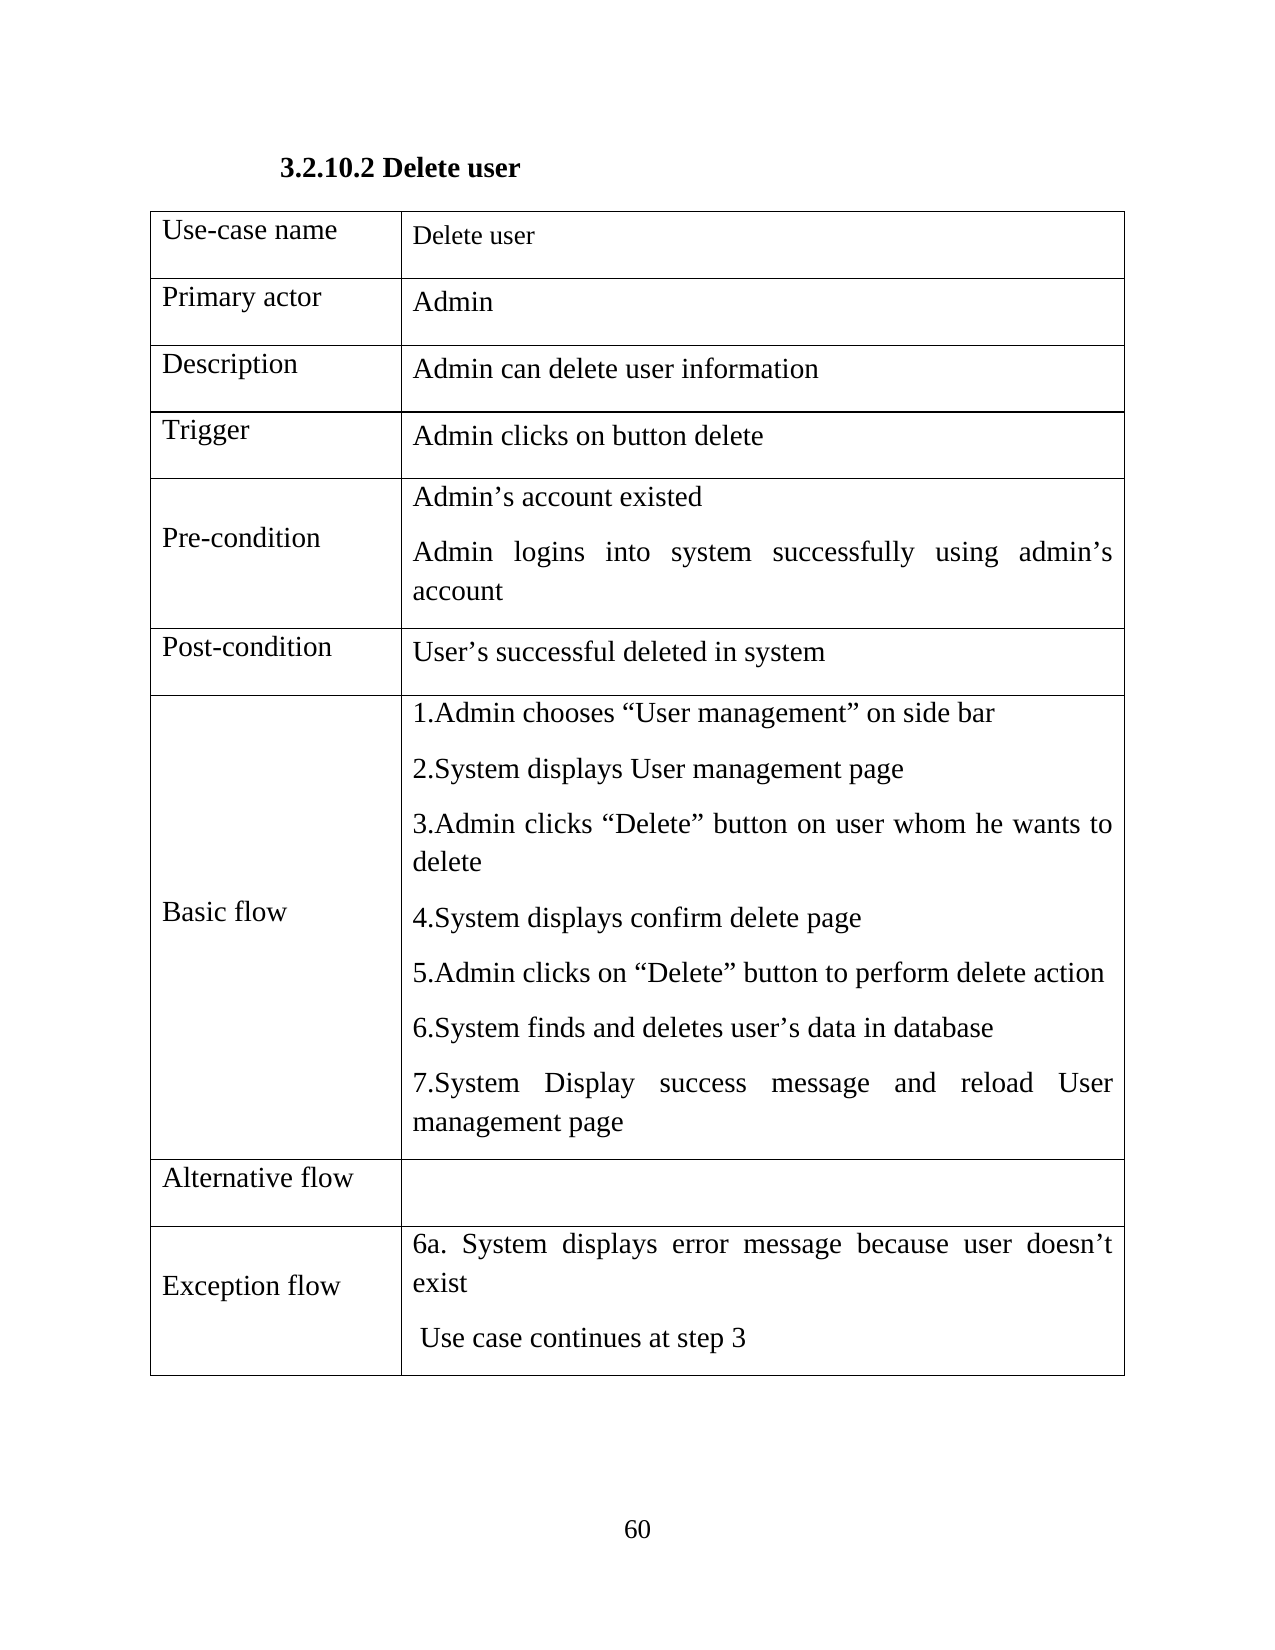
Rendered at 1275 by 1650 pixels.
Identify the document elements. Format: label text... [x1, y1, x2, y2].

table_cell 1.Admin chooses “User management” on side bar 2.System displays User management page 3.Admin clicks “Delete” button on user whom he wants to delete 4.System displays confirm delete page 5.Admin clicks on “Delete” button to perform delete action 6.System finds and deletes user’s data in database 7.System Display success message and reload User management page [402, 696, 1124, 1159]
table_cell Basic flow [151, 696, 401, 1159]
table_cell [402, 1160, 1124, 1226]
table_cell Trigger [151, 413, 401, 478]
table_cell Description [151, 346, 401, 411]
table_header Delete user [402, 212, 1124, 278]
table_cell Admin [402, 279, 1124, 345]
table_cell Admin can delete user information [402, 346, 1124, 411]
table_cell Alternative flow [151, 1160, 401, 1226]
table_cell Exception flow [151, 1227, 401, 1375]
table_cell Primary actor [151, 279, 401, 345]
table_cell Post-condition [151, 629, 401, 694]
table_cell User’s successful deleted in system [402, 629, 1124, 694]
subtitle Delete user [280, 150, 1125, 183]
table_cell Admin’s account existed Admin logins into system successfully using admin’s account [402, 479, 1124, 628]
table_cell Pre-condition [151, 479, 401, 628]
table_header Use-case name [151, 212, 401, 278]
table_cell 6a. System displays error message because user doesn’t exist Use case continues at step 3 [402, 1227, 1124, 1375]
table_cell Admin clicks on button delete [402, 413, 1124, 478]
